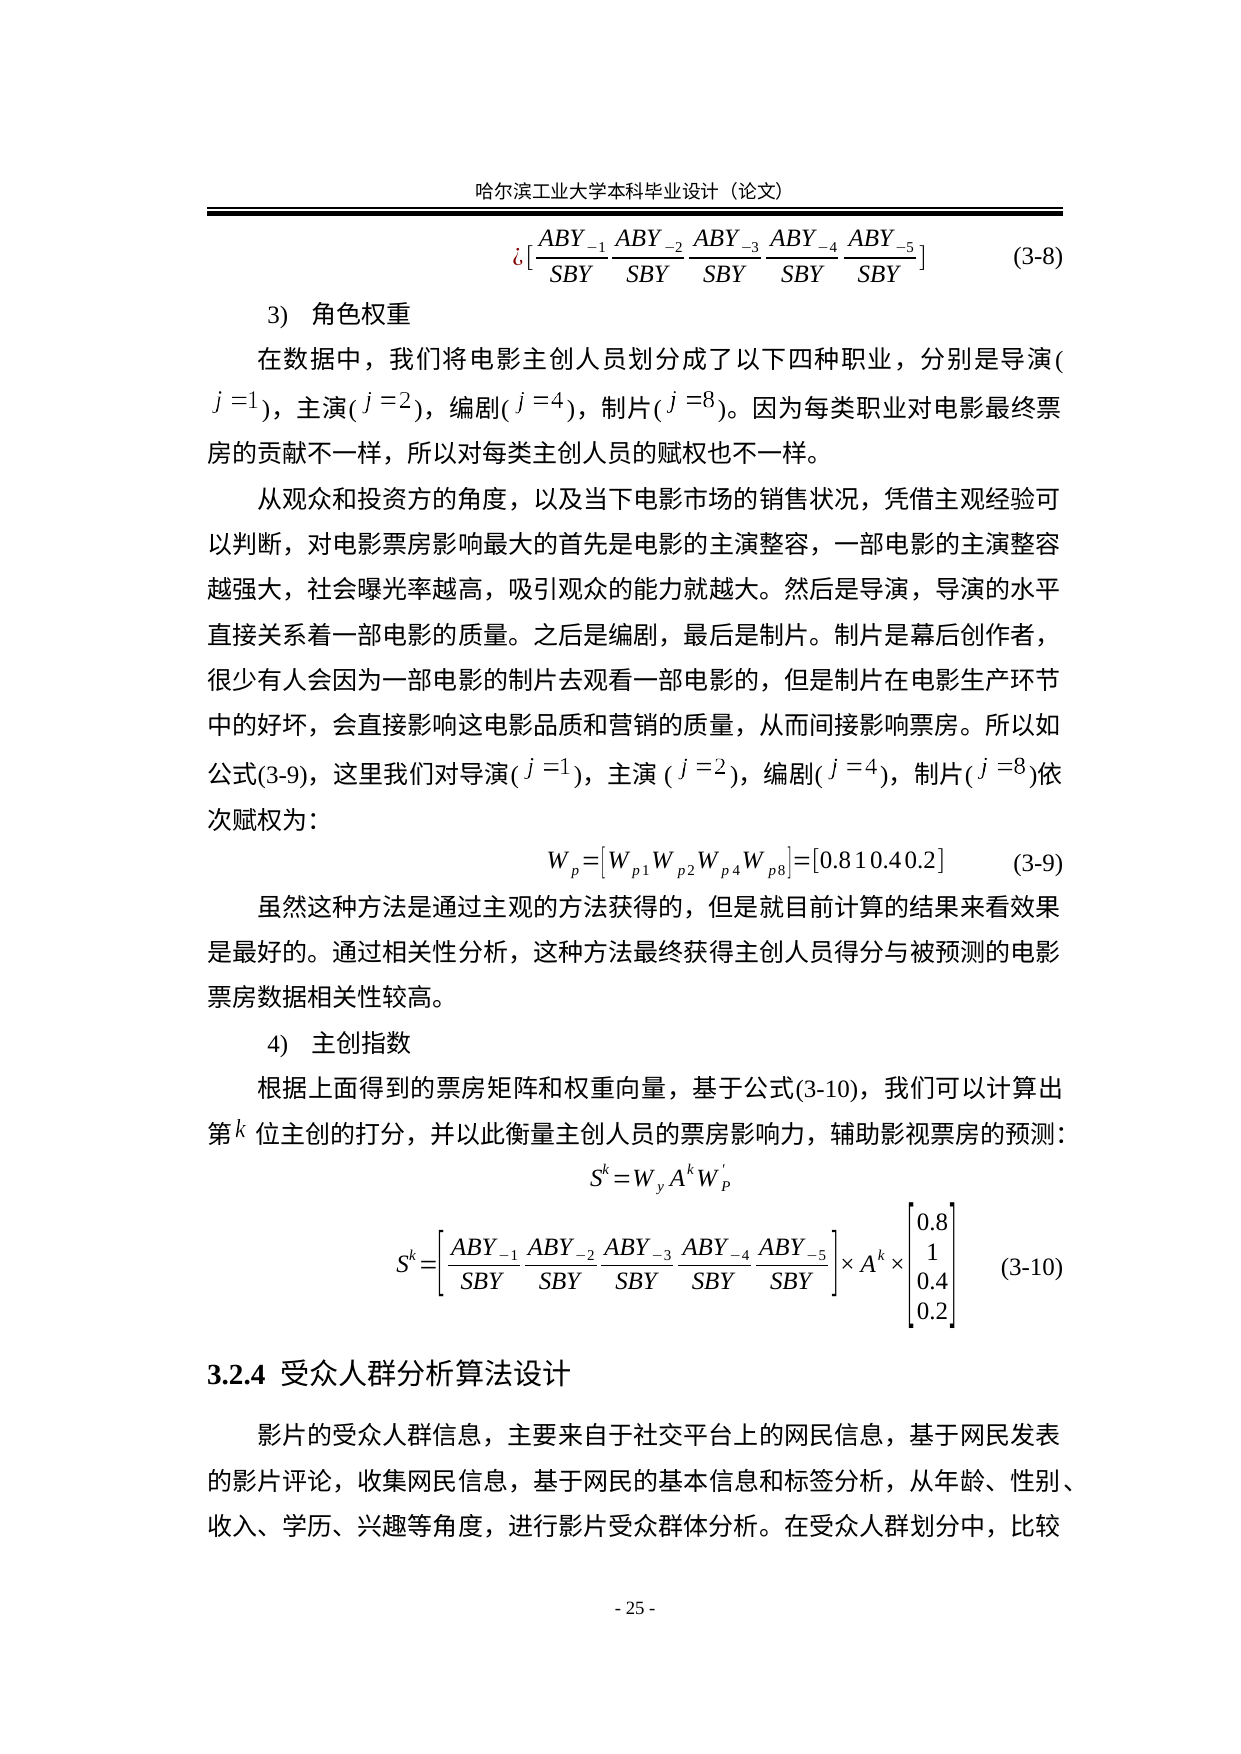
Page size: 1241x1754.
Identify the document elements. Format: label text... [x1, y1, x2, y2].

subtitle 受众人群分析算法设计 [207, 1350, 1063, 1393]
text (3-8) [207, 224, 1063, 287]
text 根据上面得到的票房矩阵和权重向量，基于公式(3-10)，我们可以计算出第 位主创的打分，并以此衡量主创人员的票房影响力，辅助影视票房的预测： [207, 1068, 1063, 1151]
text 在数据中，我们将电影主创人员划分成了以下四种职业，分别是导演()，主演()，编剧()，制片()。因为每类职业对电影最终票房的贡献不一样，所以对每类主创人员的赋权也不一样。 [207, 340, 1063, 470]
text 从观众和投资方的角度，以及当下电影市场的销售状况，凭借主观经验可以判断，对电影票房影响最大的首先是电影的主演整容，一部电影的主演整容越强大，社会曝光率越高，吸引观众的能力就越大。然后是导演，导演的水平直接关系着一部电影的质量。之后是编剧，最后是制片。制片是幕后创作者，很少有人会因为一部电影的制片去观看一部电影的，但是制片在电影生产环节中的好坏，会直接影响这电影品质和营销的质量，从而间接影响票房。所以如公式(3-9)，这里我们对导演()，主演 ()，编剧()，制片()依次赋权为： [207, 479, 1063, 836]
text 虽然这种方法是通过主观的方法获得的，但是就目前计算的结果来看效果是最好的。通过相关性分析，这种方法最终获得主创人员得分与被预测的电影票房数据相关性较高。 [207, 887, 1063, 1014]
text (3-9) [207, 845, 1063, 880]
list 角色权重 [267, 294, 1063, 331]
text (3-10) [207, 1202, 1063, 1331]
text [207, 1416, 1063, 1543]
list 主创指数 [267, 1023, 1063, 1059]
